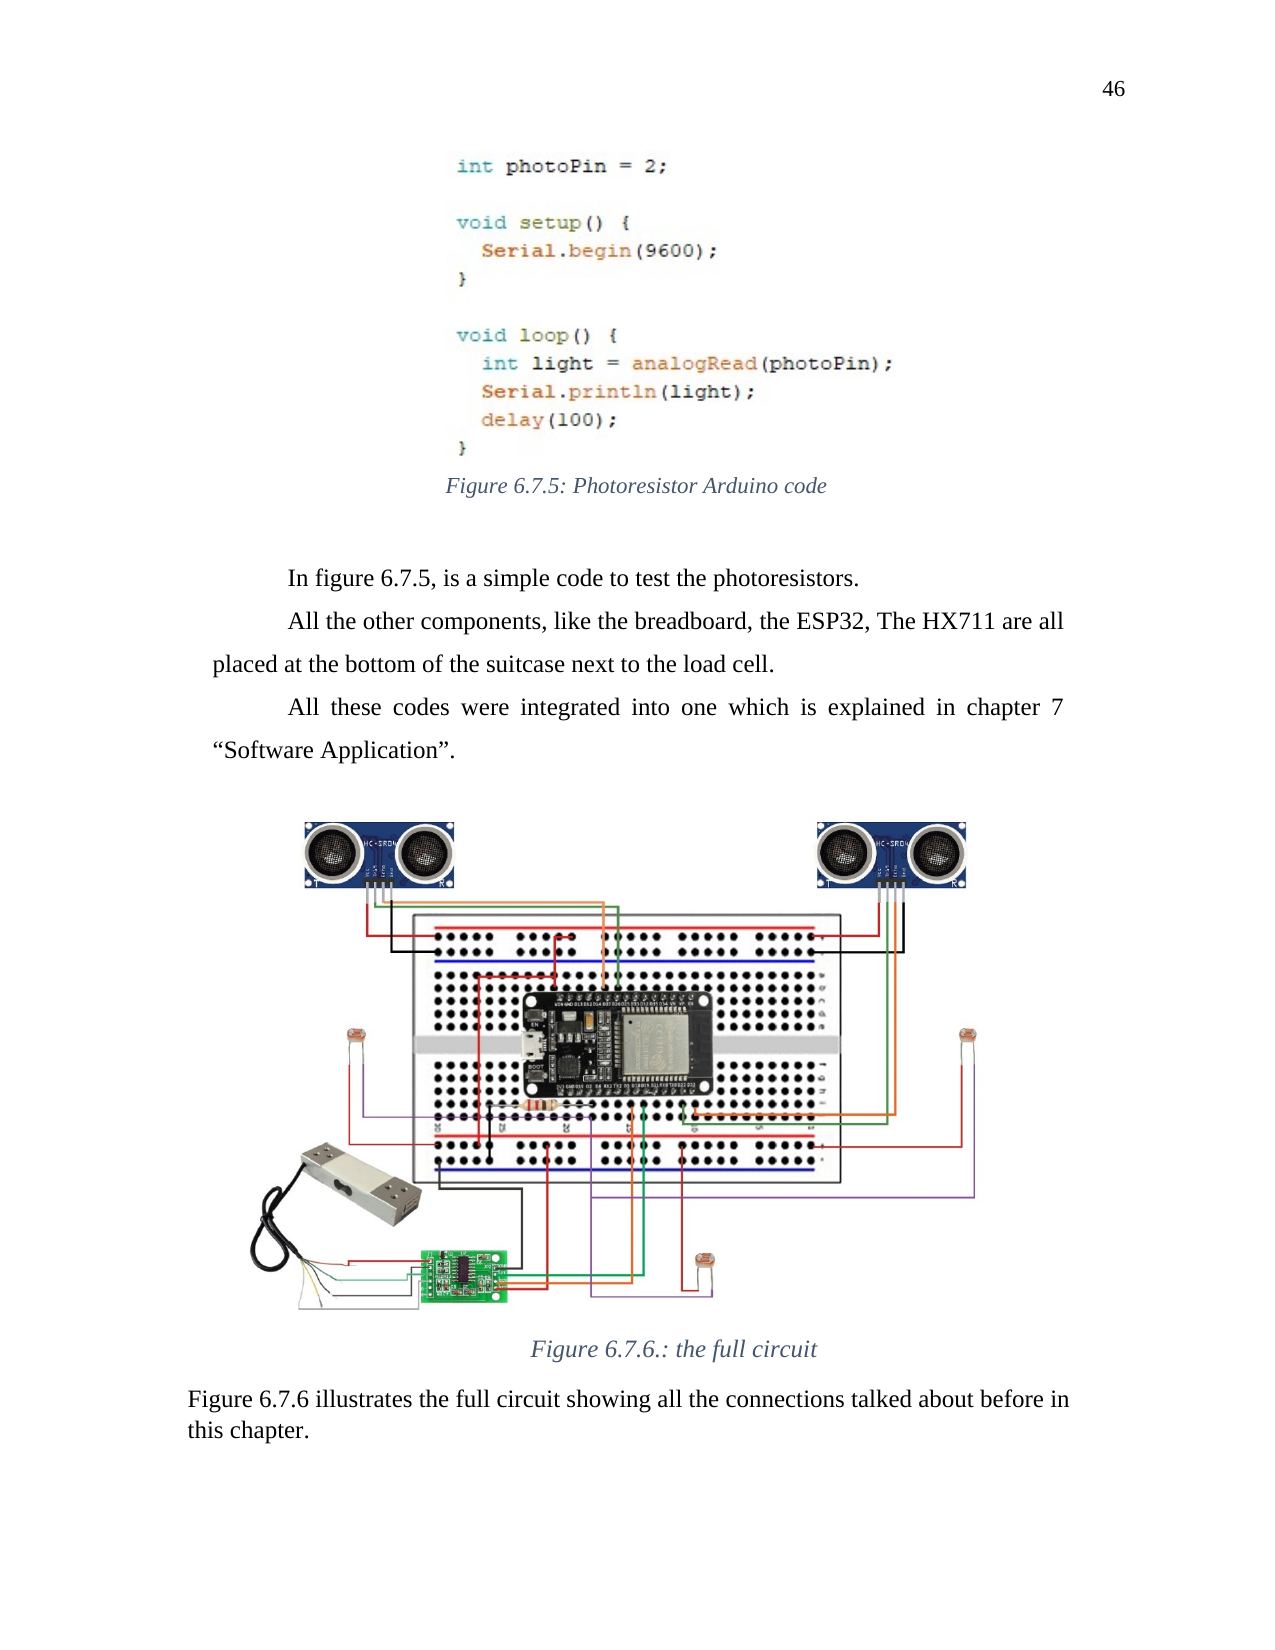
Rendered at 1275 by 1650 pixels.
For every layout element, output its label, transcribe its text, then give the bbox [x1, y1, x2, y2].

text All these codes were integrated into one which is explained in chapter 7 “Software Application”. [212, 692, 1065, 764]
text Figure 6.7.5: Photoresistor Arduino code [187, 472, 1087, 499]
text In figure 6.7.5, is a simple code to test the photoresistors. [212, 563, 1065, 591]
text Figure 6.7.6.: the full circuit [212, 1334, 1087, 1363]
text All the other components, like the breadboard, the ESP32, The HX711 are all placed at the bottom of the suitcase next to the load cell. [212, 606, 1065, 678]
text Figure 6.7.6 illustrates the full circuit showing all the connections talked about before in this chapter. [187, 1384, 1087, 1444]
picture [243, 778, 1009, 1321]
picture [444, 150, 908, 458]
